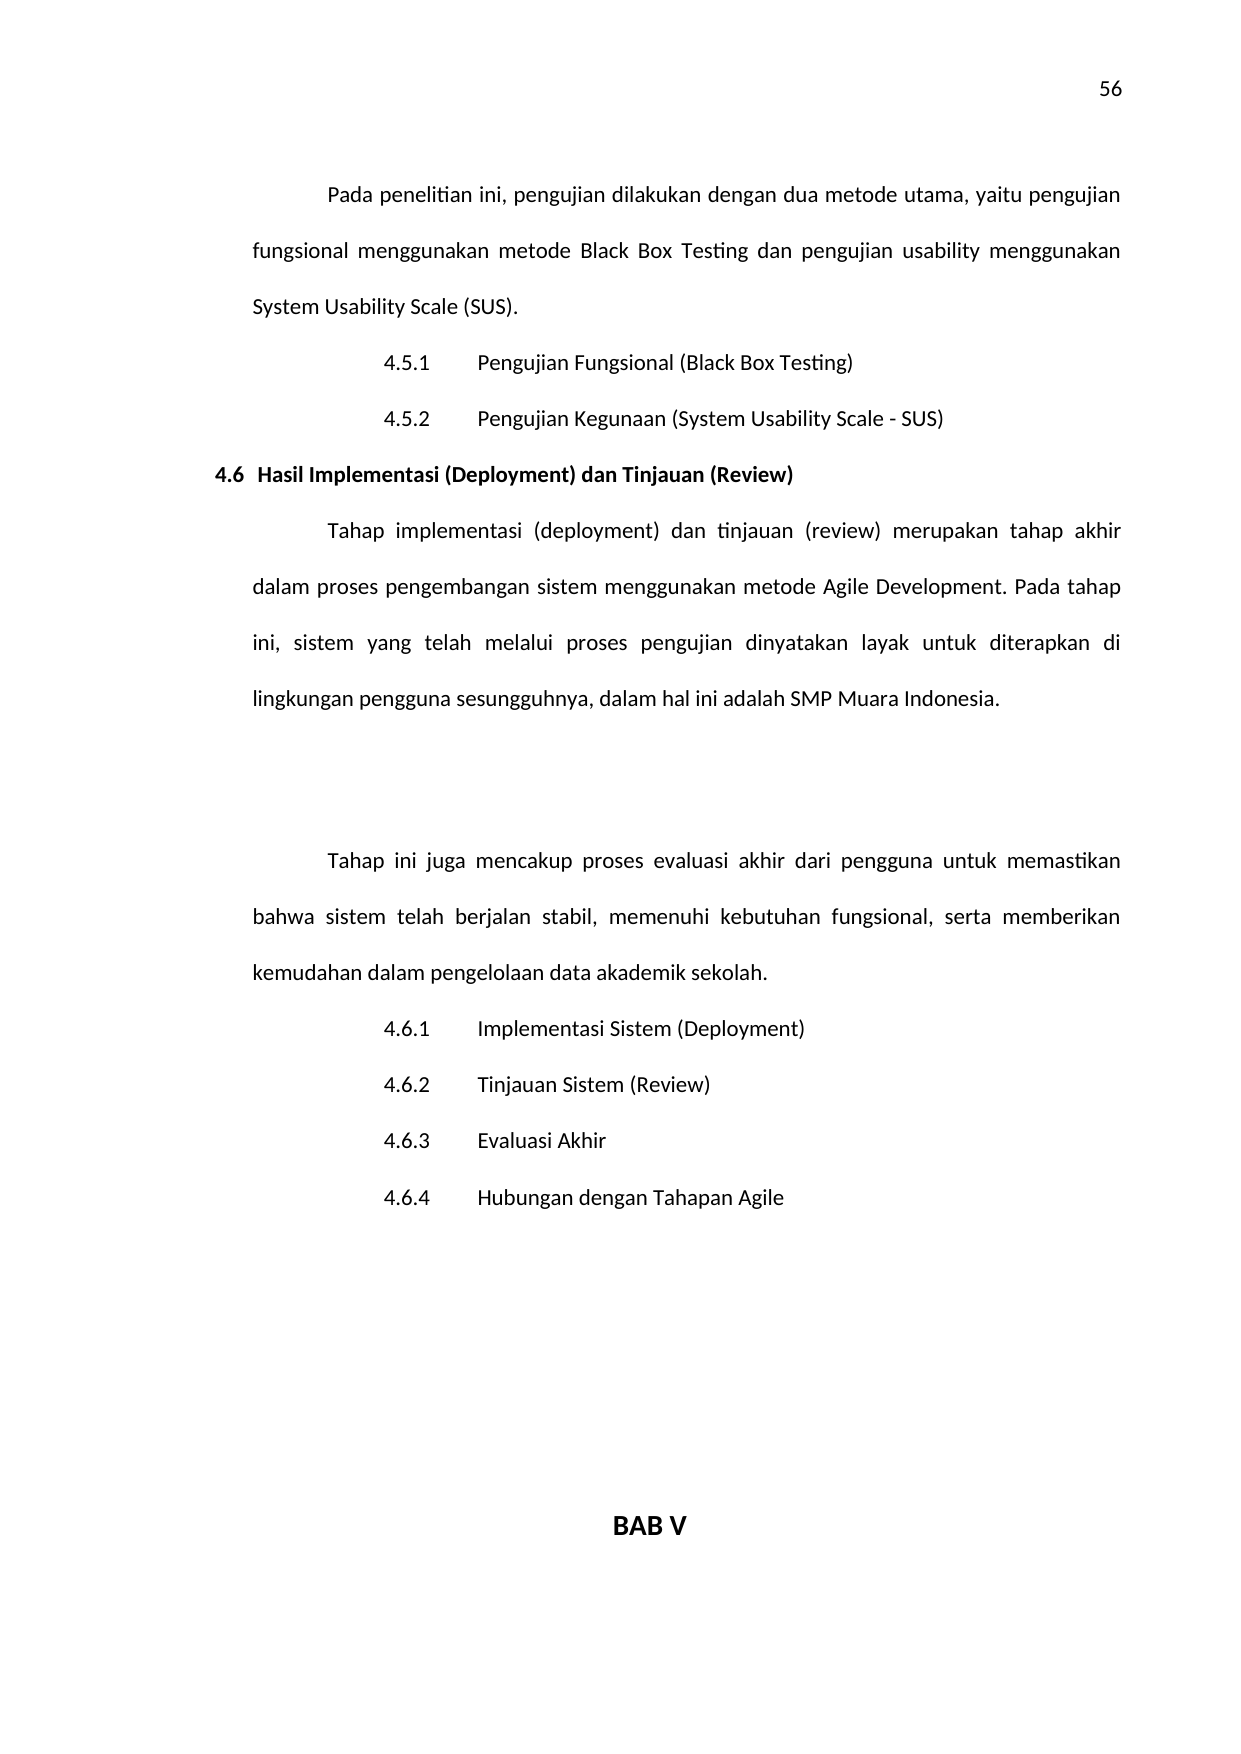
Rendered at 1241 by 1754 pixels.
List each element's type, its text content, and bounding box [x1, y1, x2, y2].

list Pengujian Kegunaan (System Usability Scale - SUS) [383, 404, 1122, 432]
list Hubungan dengan Tahapan Agile [383, 1183, 1122, 1211]
list Tahap implementasi (deployment) dan tinjauan (review) merupakan tahap akhir dalam proses pengembangan sistem menggunakan metode Agile Development. Pada tahap ini, sistem yang telah melalui proses pengujian dinyatakan layak untuk diterapkan di lingkungan pengguna sesungguhnya, dalam hal ini adalah SMP Muara Indonesia. [252, 516, 1122, 712]
list Hasil Implementasi (Deployment) dan Tinjauan (Review) [215, 460, 1122, 488]
list Evaluasi Akhir [383, 1127, 1122, 1154]
list Implementasi Sistem (Deployment) [383, 1014, 1122, 1042]
list Pengujian Fungsional (Black Box Testing) [383, 348, 1122, 376]
list Tahap ini juga mencakup proses evaluasi akhir dari pengguna untuk memastikan bahwa sistem telah berjalan stabil, memenuhi kebutuhan fungsional, serta memberikan kemudahan dalam pengelolaan data akademik sekolah. [252, 846, 1122, 986]
list Tinjauan Sistem (Review) [383, 1071, 1122, 1098]
list Pada penelitian ini, pengujian dilakukan dengan dua metode utama, yaitu pengujian fungsional menggunakan metode Black Box Testing dan pengujian usability menggunakan System Usability Scale (SUS). [252, 180, 1122, 320]
